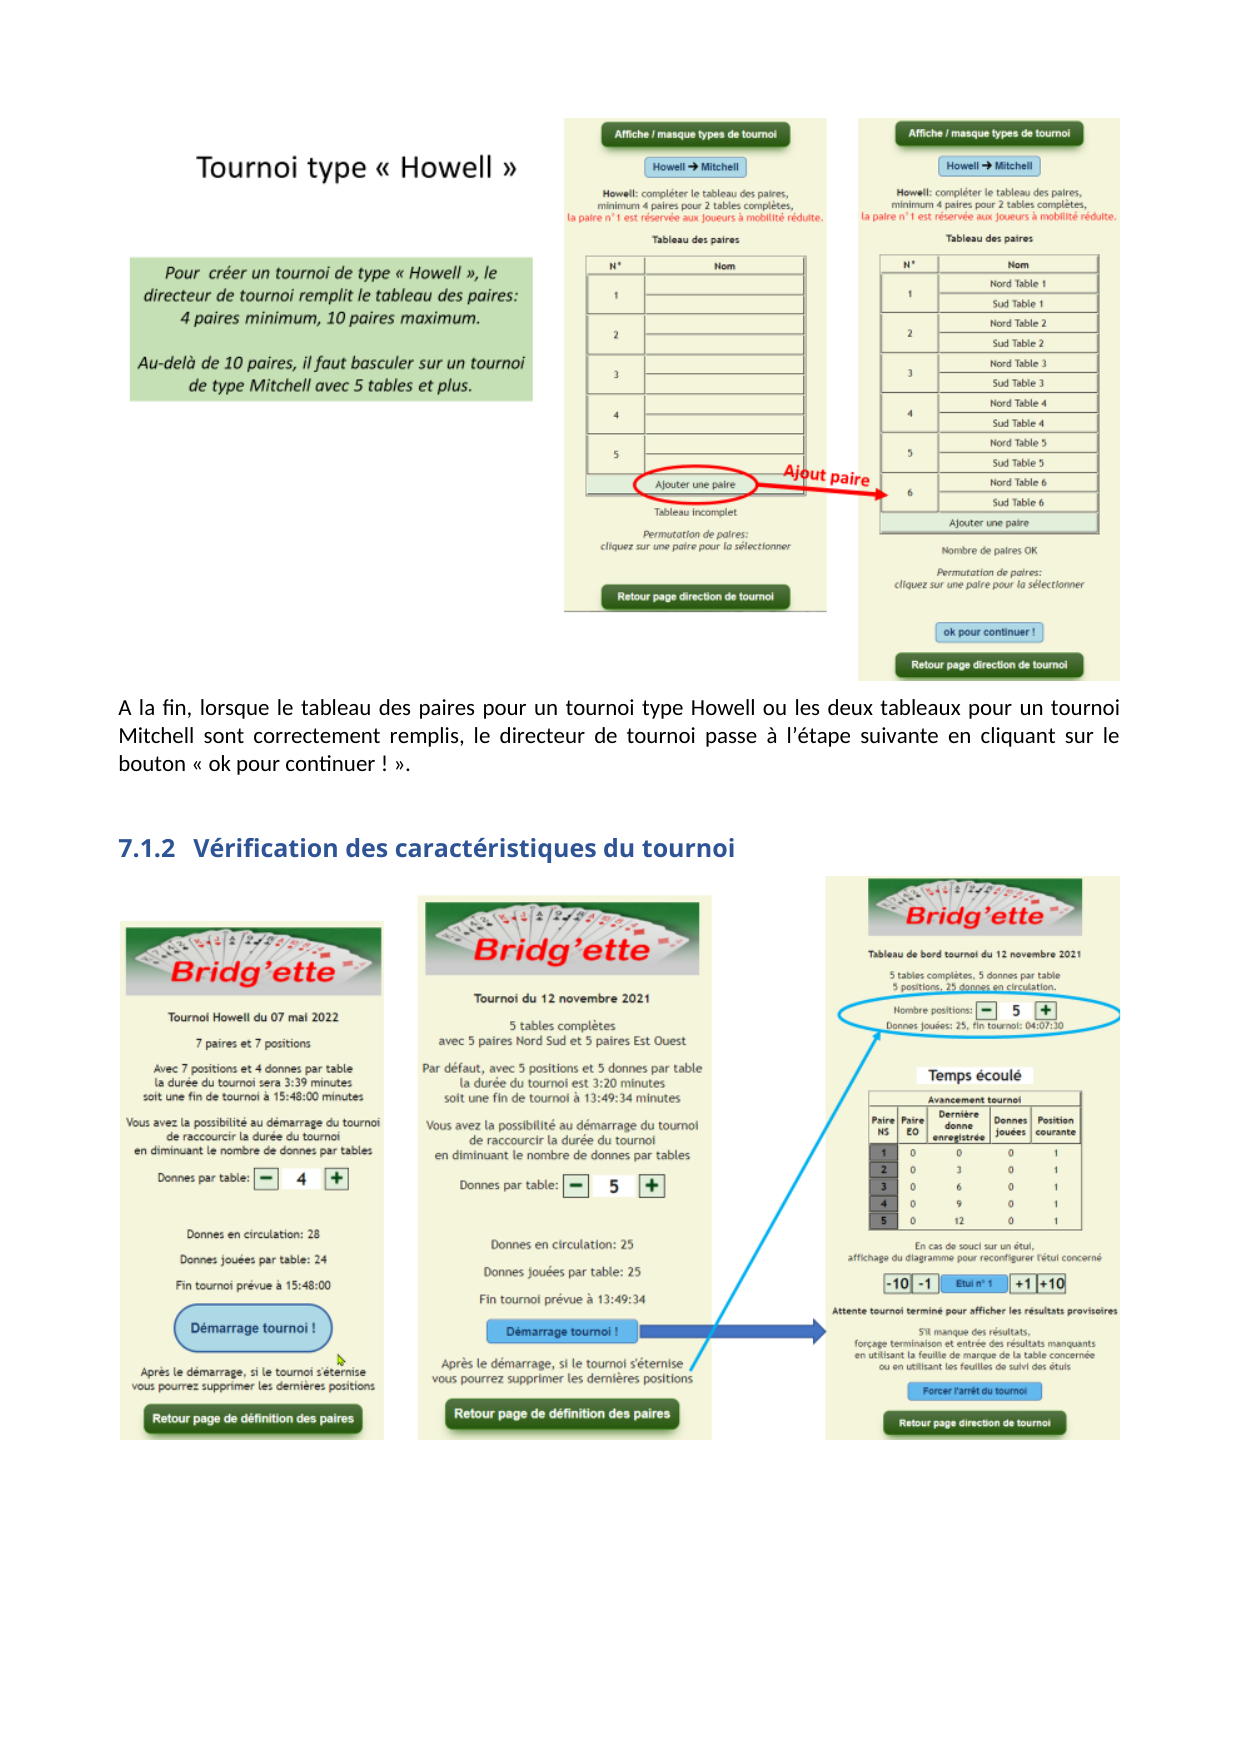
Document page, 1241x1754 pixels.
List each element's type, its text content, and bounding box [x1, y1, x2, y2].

picture [120, 118, 1121, 681]
text A la fin, lorsque le tableau des paires pour un tournoi type Howell ou les deux tableaux pour un tournoi Mitchell sont correctement remplis, le directeur de tournoi passe à l’étape suivante en cliquant sur le bouton « ok pour continuer ! ». [118, 693, 1122, 777]
picture [120, 876, 1121, 1440]
subtitle Vérification des caractéristiques du tournoi [118, 830, 1122, 864]
